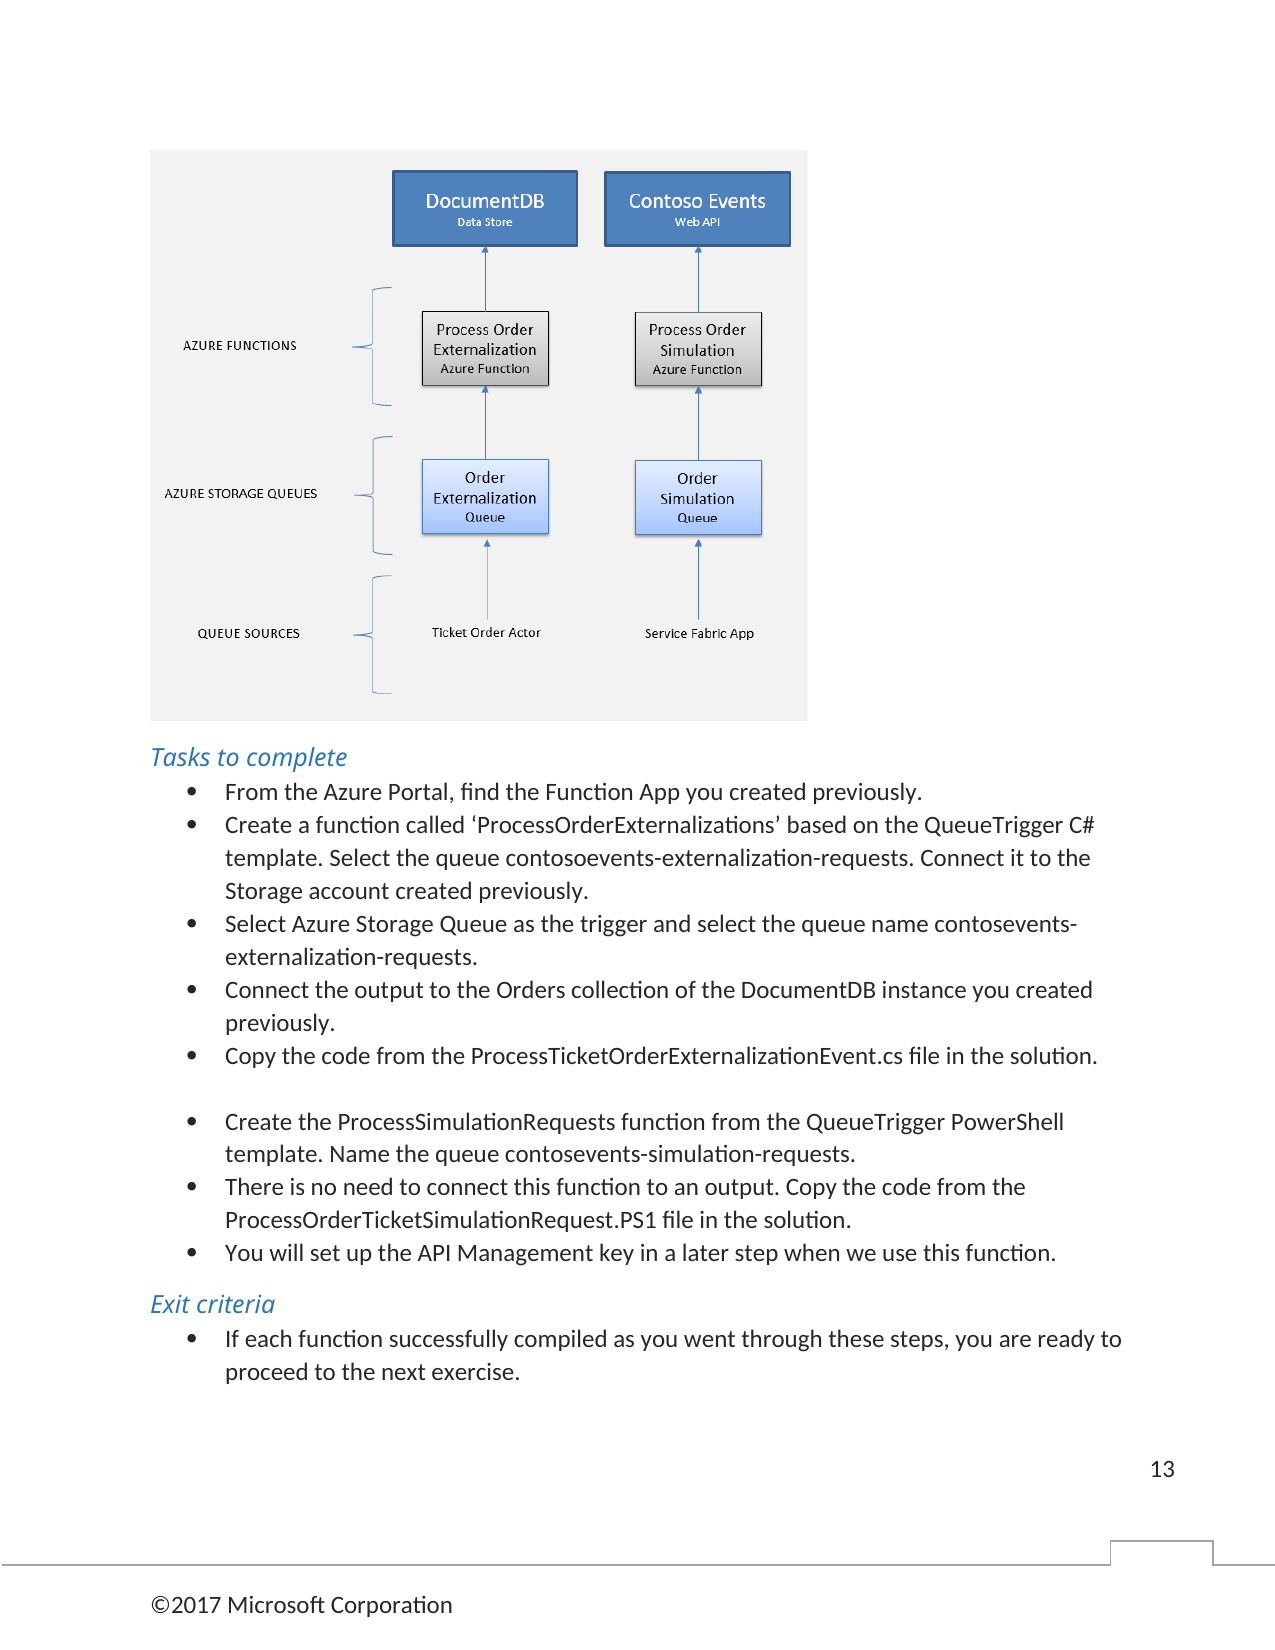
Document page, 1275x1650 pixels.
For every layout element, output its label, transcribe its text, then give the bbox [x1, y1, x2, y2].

list From the Azure Portal, find the Function App you created previously. [187, 776, 1125, 807]
picture [150, 150, 808, 721]
list Select Azure Storage Queue as the trigger and select the queue name contosevents-externalization-requests. [187, 908, 1125, 972]
subtitle Exit criteria [150, 1287, 1125, 1321]
list Copy the code from the ProcessTicketOrderExternalizationEvent.cs file in the solution. [187, 1040, 1125, 1070]
list You will set up the API Management key in a later step when we use this function. [187, 1237, 1125, 1268]
list Create the ProcessSimulationRequests function from the QueueTrigger PowerShell template. Name the queue contosevents-simulation-requests. [187, 1106, 1125, 1169]
list Create a function called ‘ProcessOrderExternalizations’ based on the QueueTrigger C# template. Select the queue contosoevents-externalization-requests. Connect it to the Storage account created previously. [187, 809, 1125, 906]
subtitle Tasks to complete [150, 740, 1125, 774]
list If each function successfully compiled as you went through these steps, you are ready to proceed to the next exercise. [187, 1324, 1125, 1387]
list Connect the output to the Orders collection of the DocumentDB instance you created previously. [187, 974, 1125, 1037]
list There is no need to connect this function to an output. Copy the code from the ProcessOrderTicketSimulationRequest.PS1 file in the solution. [187, 1171, 1125, 1235]
